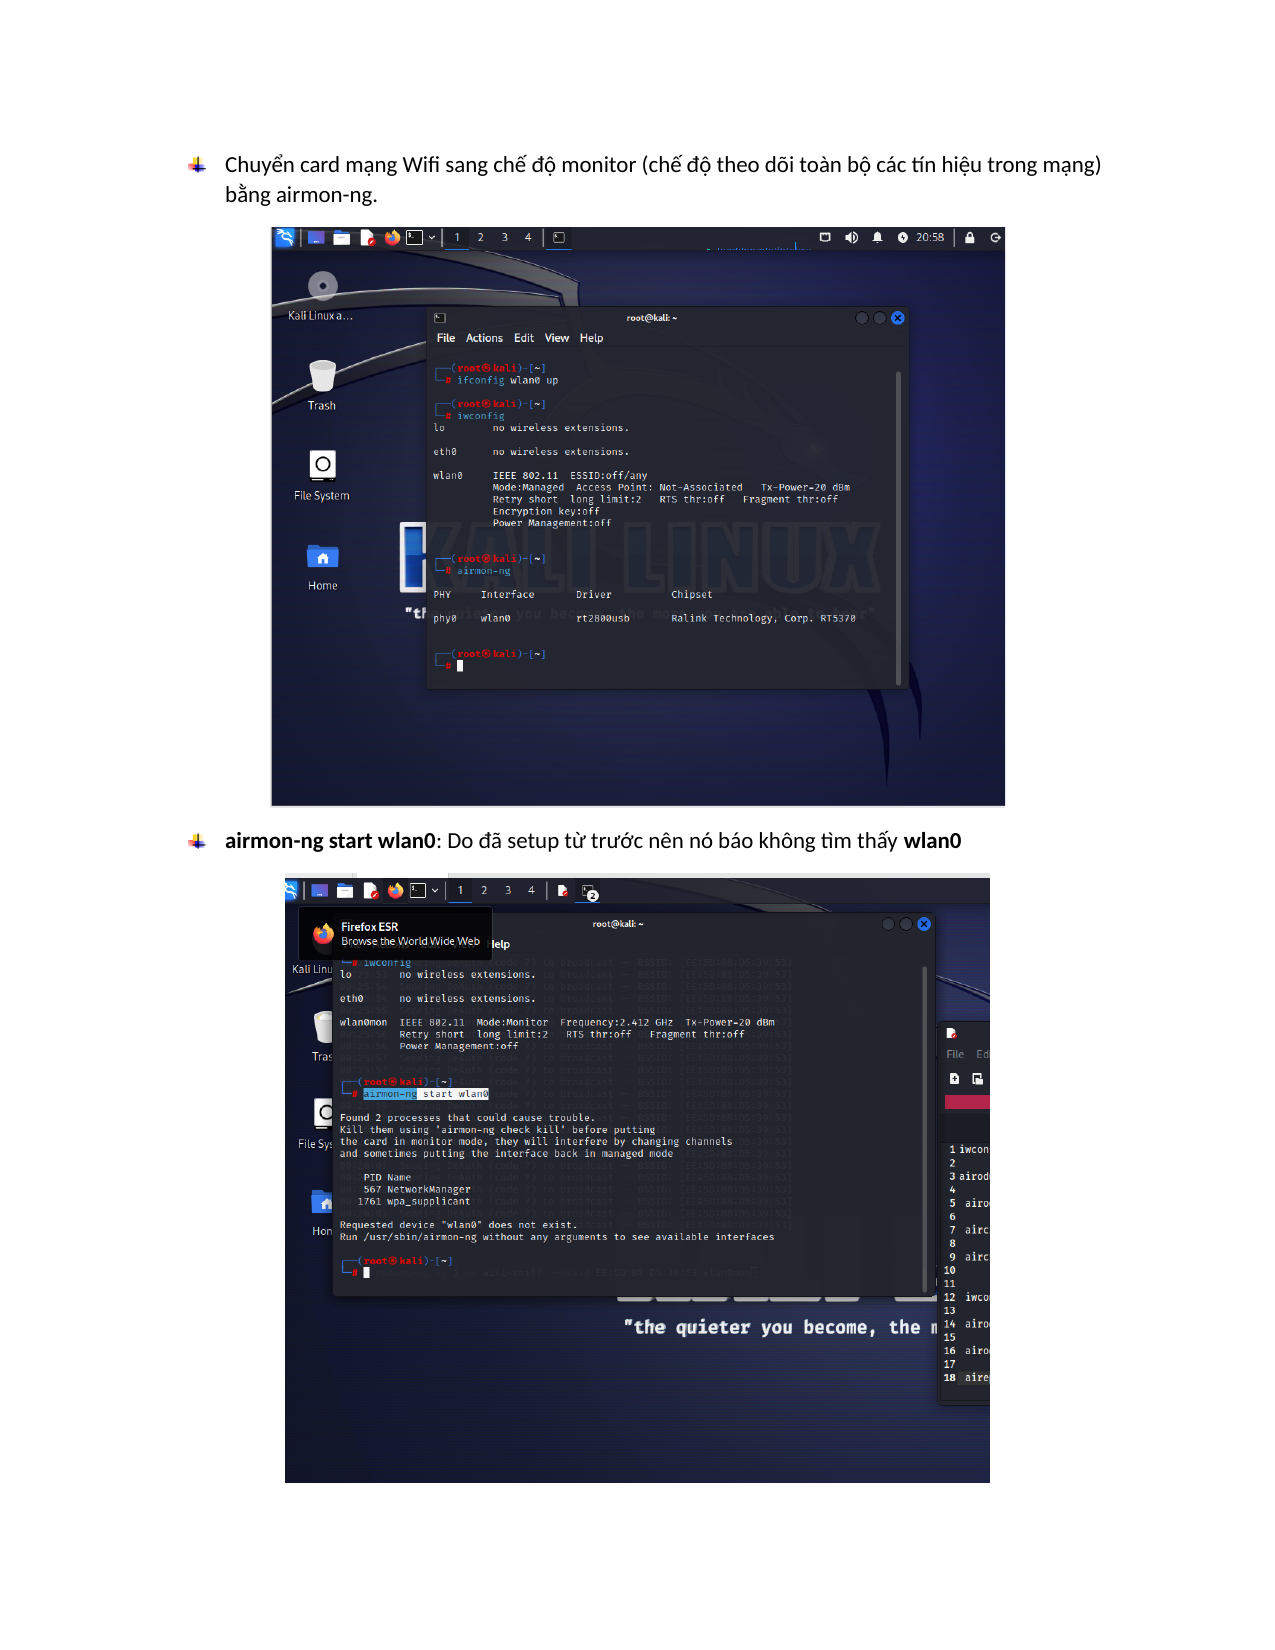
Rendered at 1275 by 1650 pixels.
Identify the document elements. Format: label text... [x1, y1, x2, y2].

picture [188, 155, 206, 173]
picture [285, 873, 990, 1483]
list Chuyển card mạng Wifi sang chế độ monitor (chế độ theo dõi toàn bộ các tín hiệu trong mạng) bằng airmon-ng. [187, 150, 1125, 208]
picture [188, 832, 206, 849]
list airmon-ng start wlan0: Do đã setup từ trước nên nó báo không tìm thấy wlan0 [187, 827, 1125, 855]
picture [269, 227, 1006, 808]
